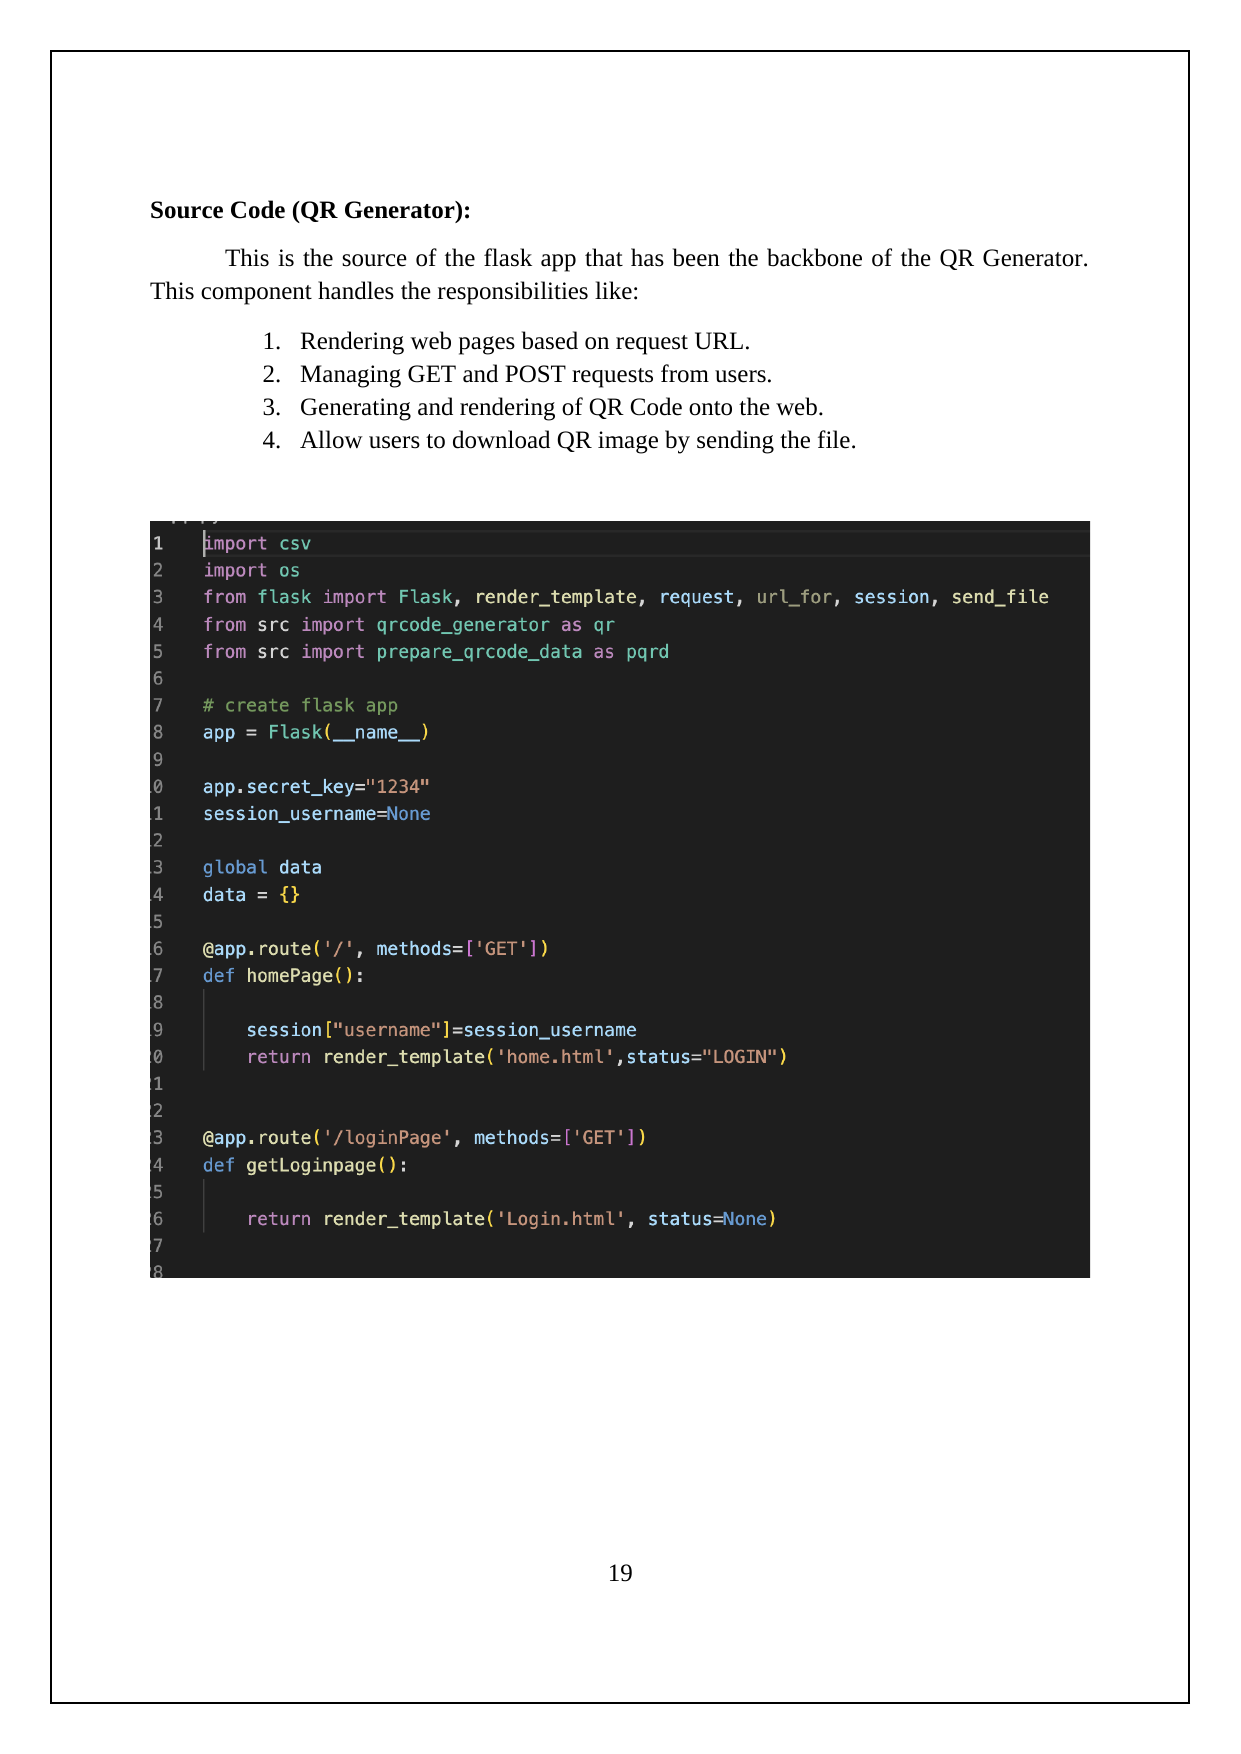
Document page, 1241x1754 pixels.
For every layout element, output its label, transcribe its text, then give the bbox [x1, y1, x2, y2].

text This is the source of the flask app that has been the backbone of the QR Generator. This component handles the responsibilities like: [150, 243, 1090, 305]
picture [150, 521, 1091, 1278]
list Generating and rendering of QR Code onto the web. [262, 392, 1090, 421]
text Source Code (QR Generator): [150, 195, 1090, 224]
list Rendering web pages based on request URL. [262, 326, 1090, 354]
list Managing GET and POST requests from users. [262, 359, 1090, 388]
list Allow users to download QR image by sending the file. [262, 425, 1090, 454]
